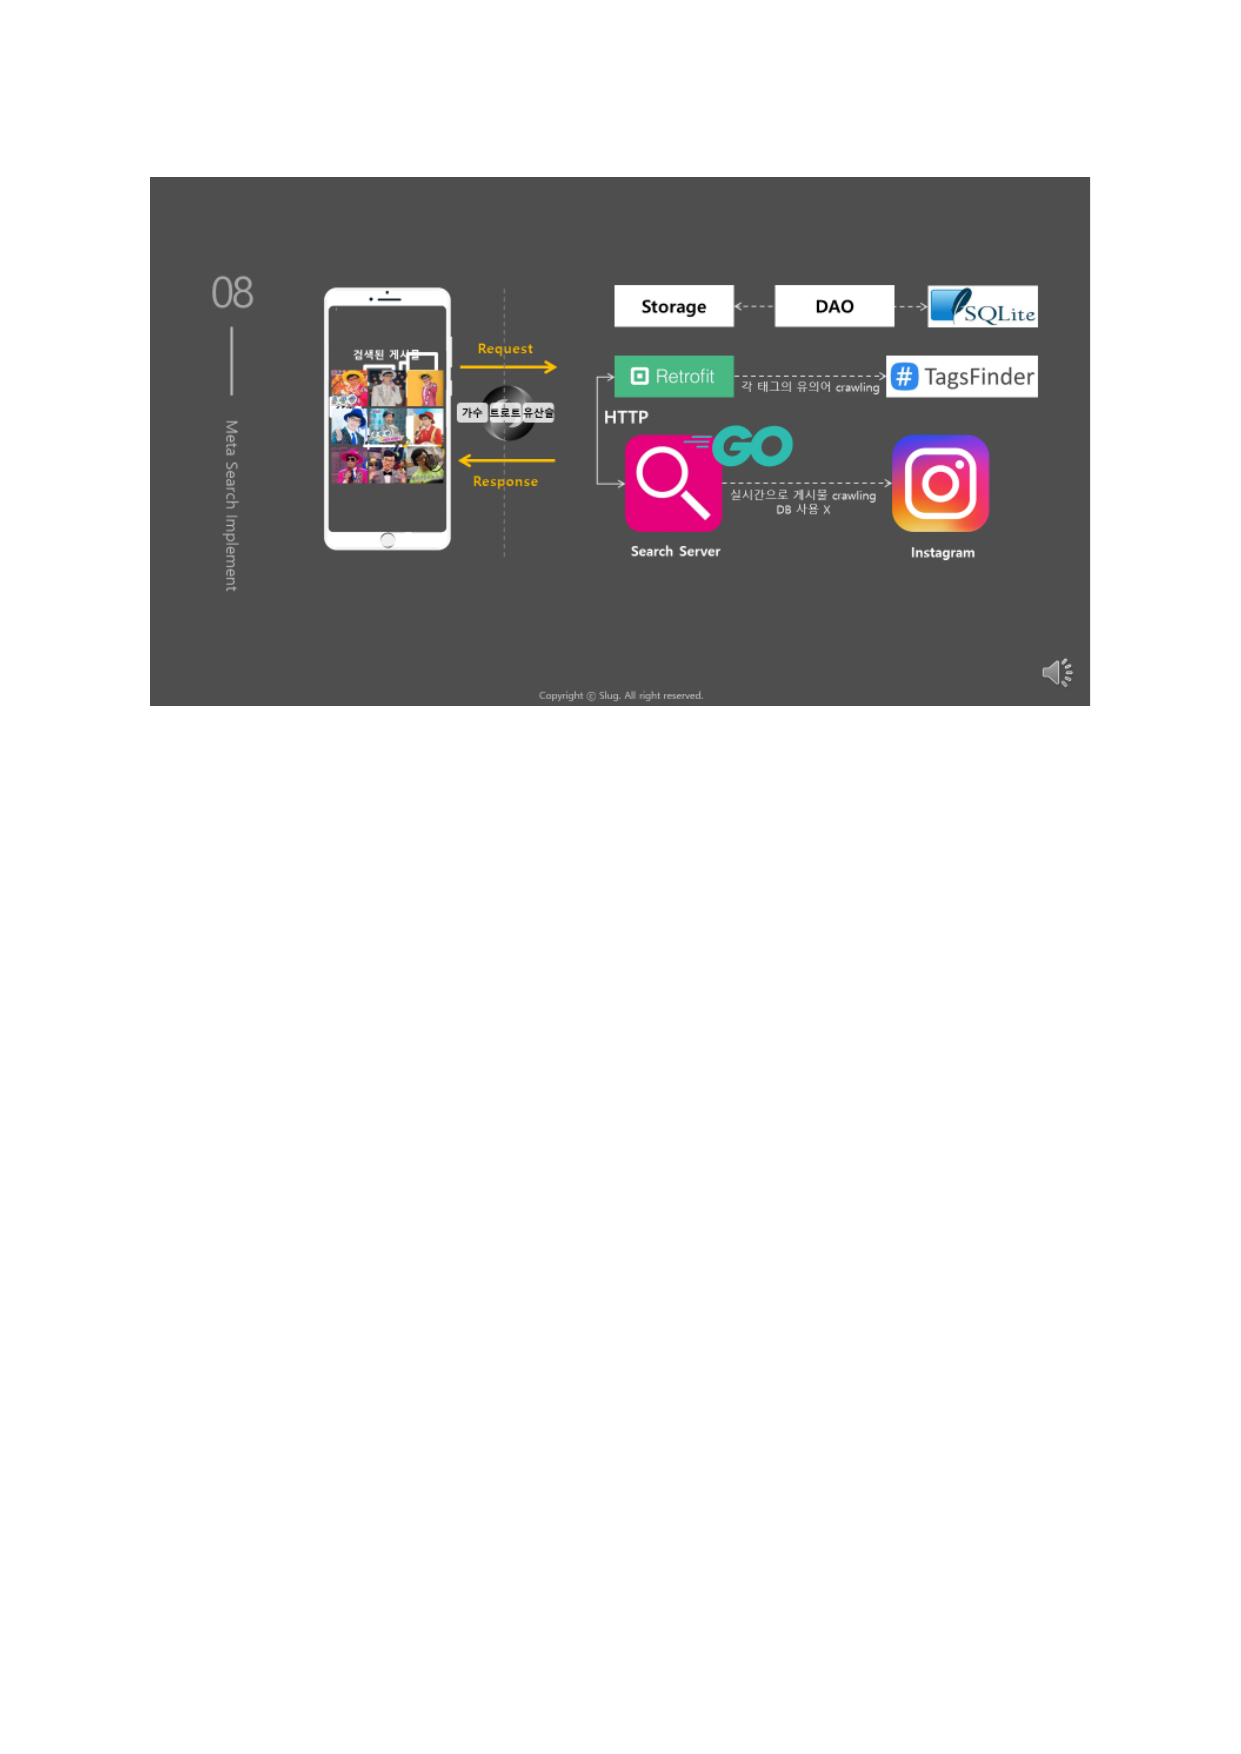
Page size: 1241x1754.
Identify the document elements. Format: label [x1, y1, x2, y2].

picture [150, 177, 1091, 706]
